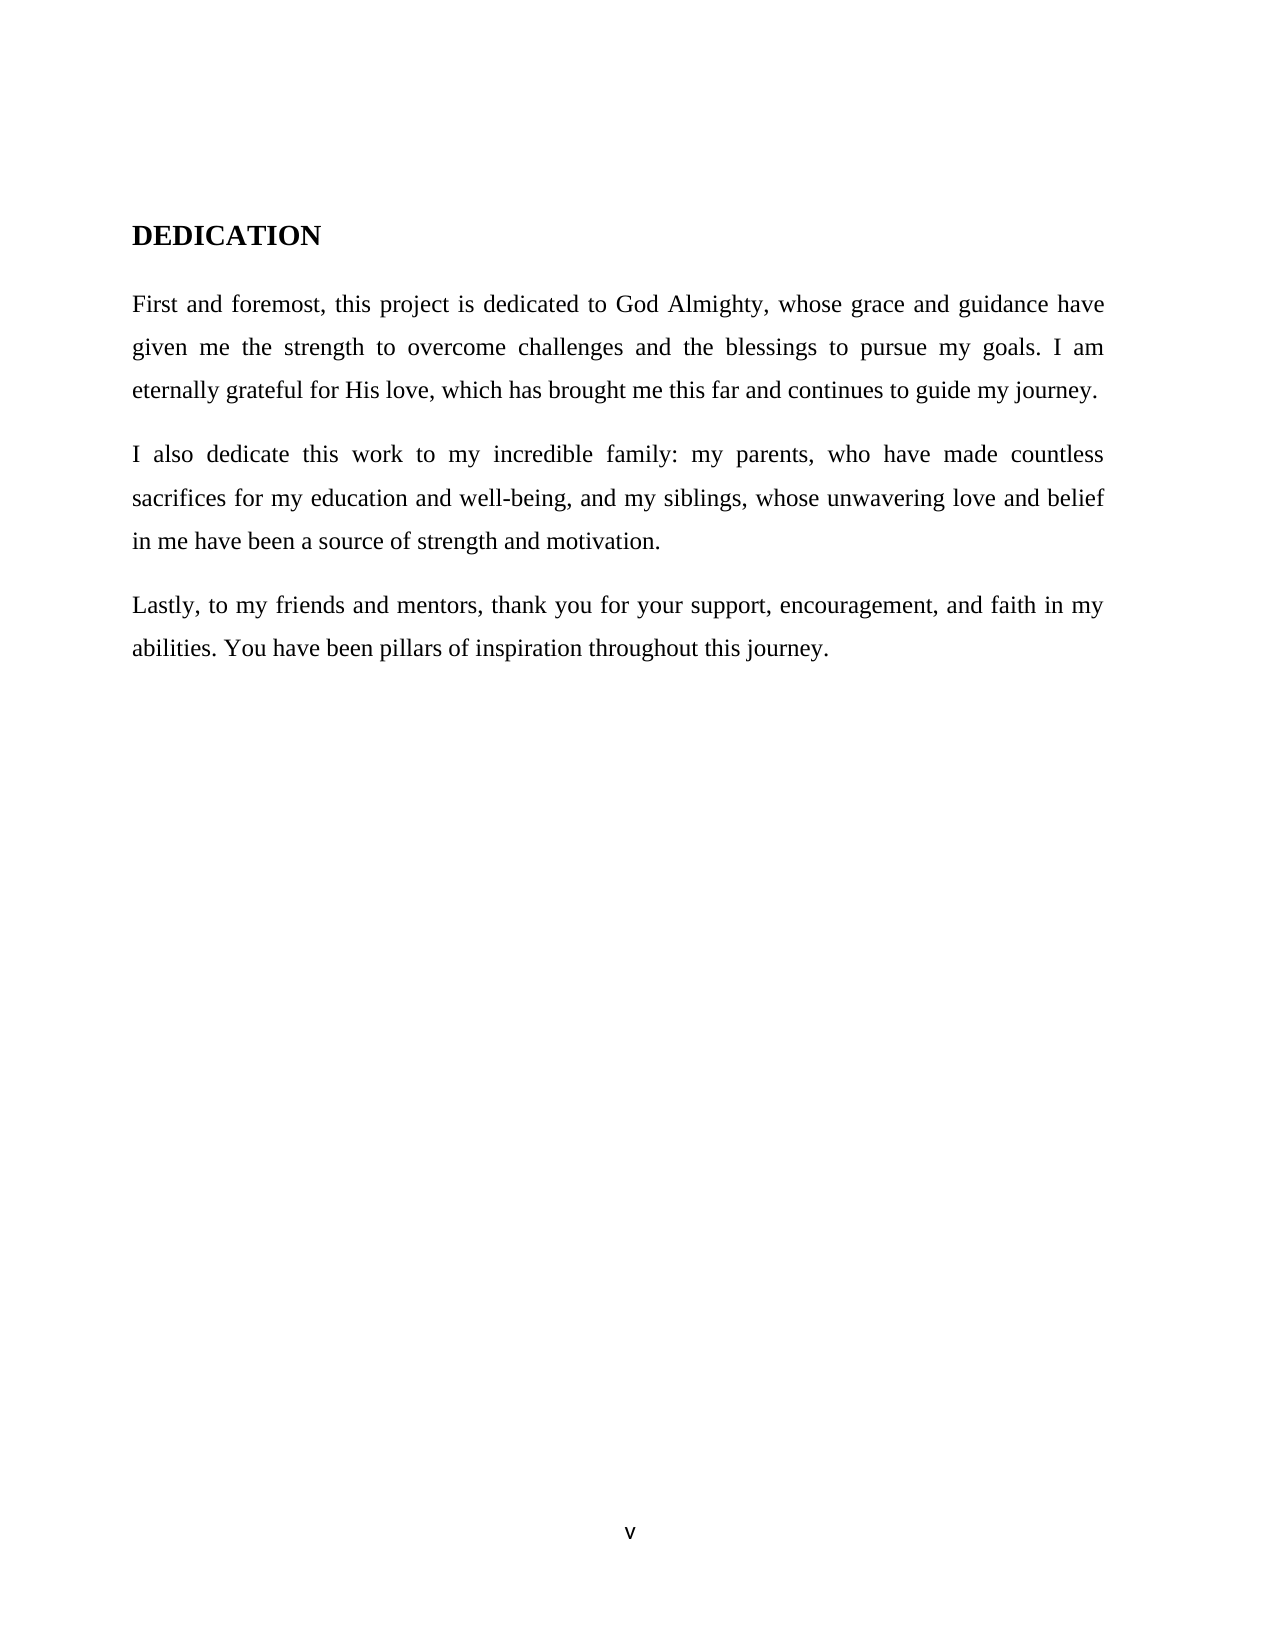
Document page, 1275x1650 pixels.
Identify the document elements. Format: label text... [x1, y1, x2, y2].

subtitle DEDICATION [132, 218, 1106, 252]
text First and foremost, this project is dedicated to God Almighty, whose grace and guidance have given me the strength to overcome challenges and the blessings to pursue my goals. I am eternally grateful for His love, which has brought me this far and continues to guide my journey. [132, 289, 1106, 404]
text I also dedicate this work to my incredible family: my parents, who have made countless sacrifices for my education and well-being, and my siblings, whose unwavering love and belief in me have been a source of strength and motivation. [132, 439, 1106, 554]
text Lastly, to my friends and mentors, thank you for your support, encouragement, and faith in my abilities. You have been pillars of inspiration throughout this journey. [132, 590, 1106, 662]
